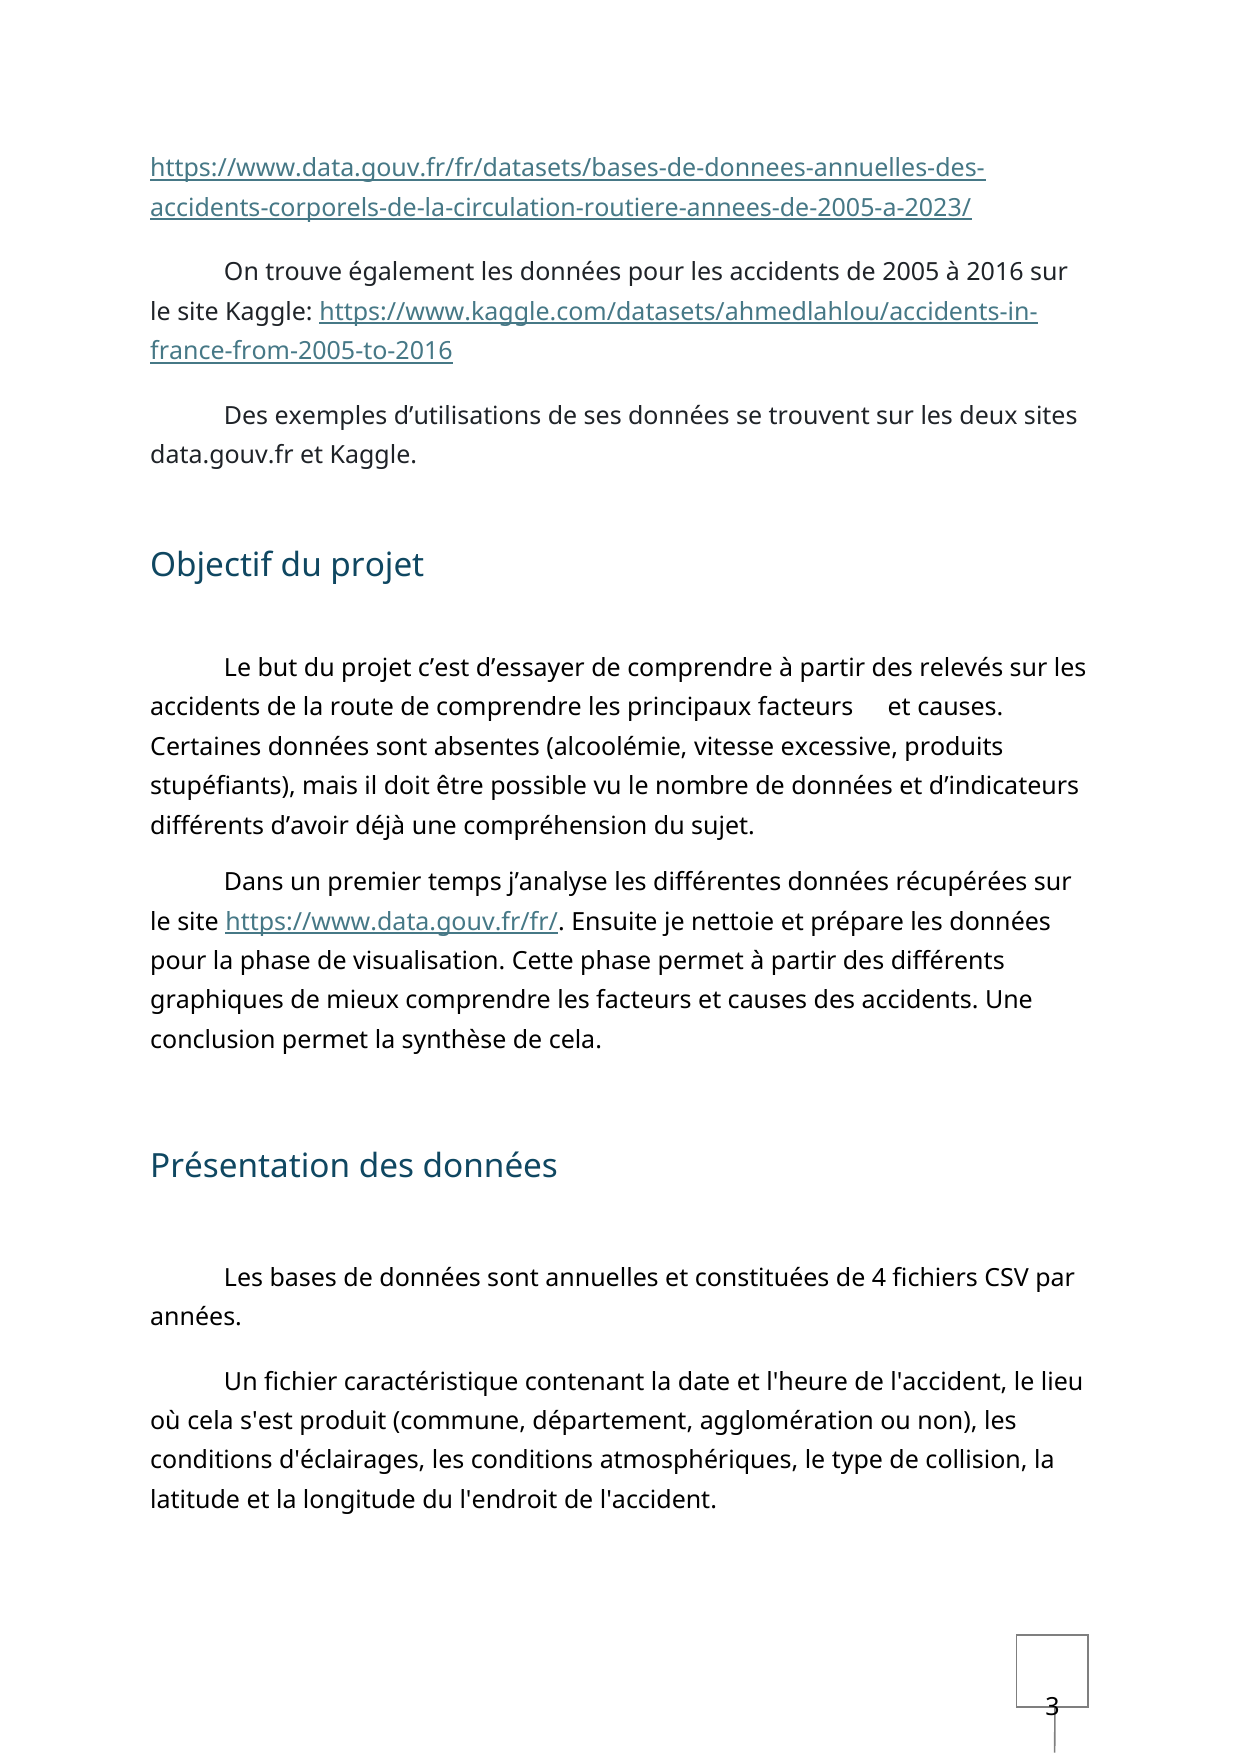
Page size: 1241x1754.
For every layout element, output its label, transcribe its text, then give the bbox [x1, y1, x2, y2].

subtitle Présentation des données [150, 1142, 1090, 1188]
text https://www.data.gouv.fr/fr/datasets/bases-de-donnees-annuelles-des-accidents-corporels-de-la-circulation-routiere-annees-de-2005-a-2023/ [150, 150, 1090, 223]
text Les bases de données sont annuelles et constituées de 4 fichiers CSV par années. [150, 1259, 1090, 1333]
text Un fichier caractéristique contenant la date et l'heure de l'accident, le lieu où cela s'est produit (commune, département, agglomération ou non), les conditions d'éclairages, les conditions atmosphériques, le type de collision, la latitude et la longitude du l'endroit de l'accident. [150, 1363, 1090, 1516]
text Des exemples d’utilisations de ses données se trouvent sur les deux sites data.gouv.fr et Kaggle. [150, 397, 1090, 471]
text Le but du projet c’est d’essayer de comprendre à partir des relevés sur les accidents de la route de comprendre les principaux facteurs et causes. Certaines données sont absentes (alcoolémie, vitesse excessive, produits stupéfiants), mais il doit être possible vu le nombre de données et d’indicateurs différents d’avoir déjà une compréhension du sujet. [150, 649, 1090, 842]
text On trouve également les données pour les accidents de 2005 à 2016 sur le site Kaggle: https://www.kaggle.com/datasets/ahmedlahlou/accidents-in-france-from-2005-to-2016 [150, 254, 1090, 367]
text Dans un premier temps j’analyse les différentes données récupérées sur le site https://www.data.gouv.fr/fr/. Ensuite je nettoie et prépare les données pour la phase de visualisation. Cette phase permet à partir des différents graphiques de mieux comprendre les facteurs et causes des accidents. Une conclusion permet la synthèse de cela. [150, 864, 1090, 1056]
subtitle Objectif du projet [150, 541, 1090, 586]
